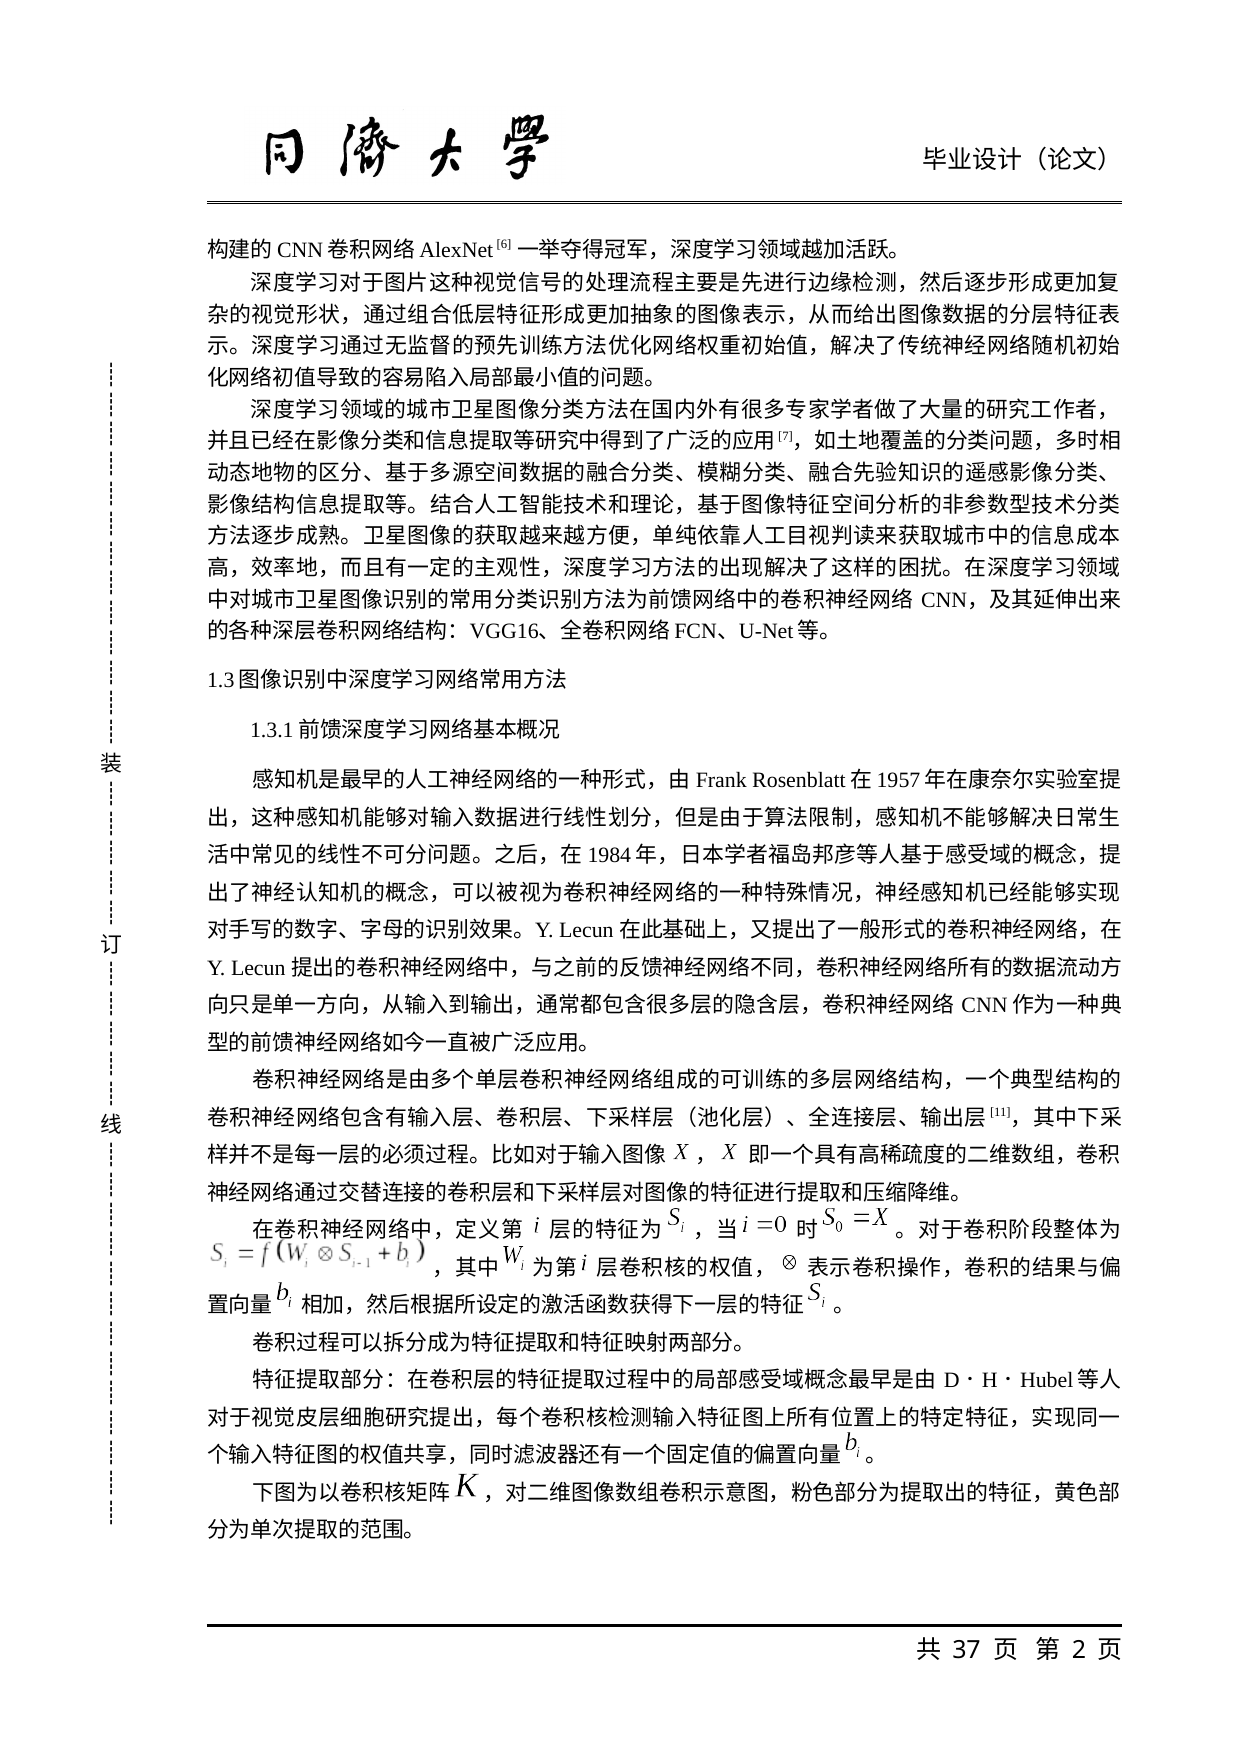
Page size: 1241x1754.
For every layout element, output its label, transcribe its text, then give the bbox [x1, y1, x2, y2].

text 深度学习领域的城市卫星图像分类方法在国内外有很多专家学者做了大量的研究工作者，并且已经在影像分类和信息提取等研究中得到了广泛的应用[7]，如土地覆盖的分类问题，多时相动态地物的区分、基于多源空间数据的融合分类、模糊分类、融合先验知识的遥感影像分类、影像结构信息提取等。结合人工智能技术和理论，基于图像特征空间分析的非参数型技术分类方法逐步成熟。卫星图像的获取越来越方便，单纯依靠人工目视判读来获取城市中的信息成本高，效率地，而且有一定的主观性，深度学习方法的出现解决了这样的困扰。在深度学习领域中对城市卫星图像识别的常用分类识别方法为前馈网络中的卷积神经网络CNN，及其延伸出来的各种深层卷积网络结构：VGG16、全卷积网络FCN、U-Net等。 [207, 392, 1122, 645]
text 卷积过程可以拆分成为特征提取和特征映射两部分。 [207, 1320, 1122, 1358]
text 在卷积神经网络中，定义第 层的特征为 ，当 时。对于卷积阶段整体为 ，其中 为第 层卷积核的权值， 表示卷积操作，卷积的结果与偏置向量 相加，然后根据所设定的激活函数获得下一层的特征 。 [207, 1208, 1122, 1320]
subtitle 1.3.1前馈深度学习网络基本概况 [207, 708, 1122, 745]
text 卷积神经网络是由多个单层卷积神经网络组成的可训练的多层网络结构，一个典型结构的卷积神经网络包含有输入层、卷积层、下采样层（池化层）、全连接层、输出层[11]，其中下采样并不是每一层的必须过程。比如对于输入图像， 即一个具有高稀疏度的二维数组，卷积神经网络通过交替连接的卷积层和下采样层对图像的特征进行提取和压缩降维。 [207, 1058, 1122, 1208]
subtitle 1.3图像识别中深度学习网络常用方法 [207, 658, 1122, 695]
text 深度学习对于图片这种视觉信号的处理流程主要是先进行边缘检测，然后逐步形成更加复杂的视觉形状，通过组合低层特征形成更加抽象的图像表示，从而给出图像数据的分层特征表示。深度学习通过无监督的预先训练方法优化网络权重初始值，解决了传统神经网络随机初始化网络初值导致的容易陷入局部最小值的问题。 [207, 265, 1122, 392]
picture [244, 106, 567, 185]
text 感知机是最早的人工神经网络的一种形式，由Frank Rosenblatt在1957年在康奈尔实验室提出，这种感知机能够对输入数据进行线性划分，但是由于算法限制，感知机不能够解决日常生活中常见的线性不可分问题。之后，在1984年，日本学者福岛邦彦等人基于感受域的概念，提出了神经认知机的概念，可以被视为卷积神经网络的一种特殊情况，神经感知机已经能够实现对手写的数字、字母的识别效果。Y. Lecun 在此基础上，又提出了一般形式的卷积神经网络，在Y. Lecun 提出的卷积神经网络中，与之前的反馈神经网络不同，卷积神经网络所有的数据流动方向只是单一方向，从输入到输出，通常都包含很多层的隐含层，卷积神经网络CNN作为一种典型的前馈神经网络如今一直被广泛应用。 [207, 758, 1122, 1058]
text 下图为以卷积核矩阵，对二维图像数组卷积示意图，粉色部分为提取出的特征，黄色部分为单次提取的范围。 [207, 1470, 1122, 1545]
text 特征提取部分：在卷积层的特征提取过程中的局部感受域概念最早是由D．H．Hubel等人对于视觉皮层细胞研究提出，每个卷积核检测输入特征图上所有位置上的特定特征，实现同一个输入特征图的权值共享，同时滤波器还有一个固定值的偏置向量。 [207, 1358, 1122, 1470]
